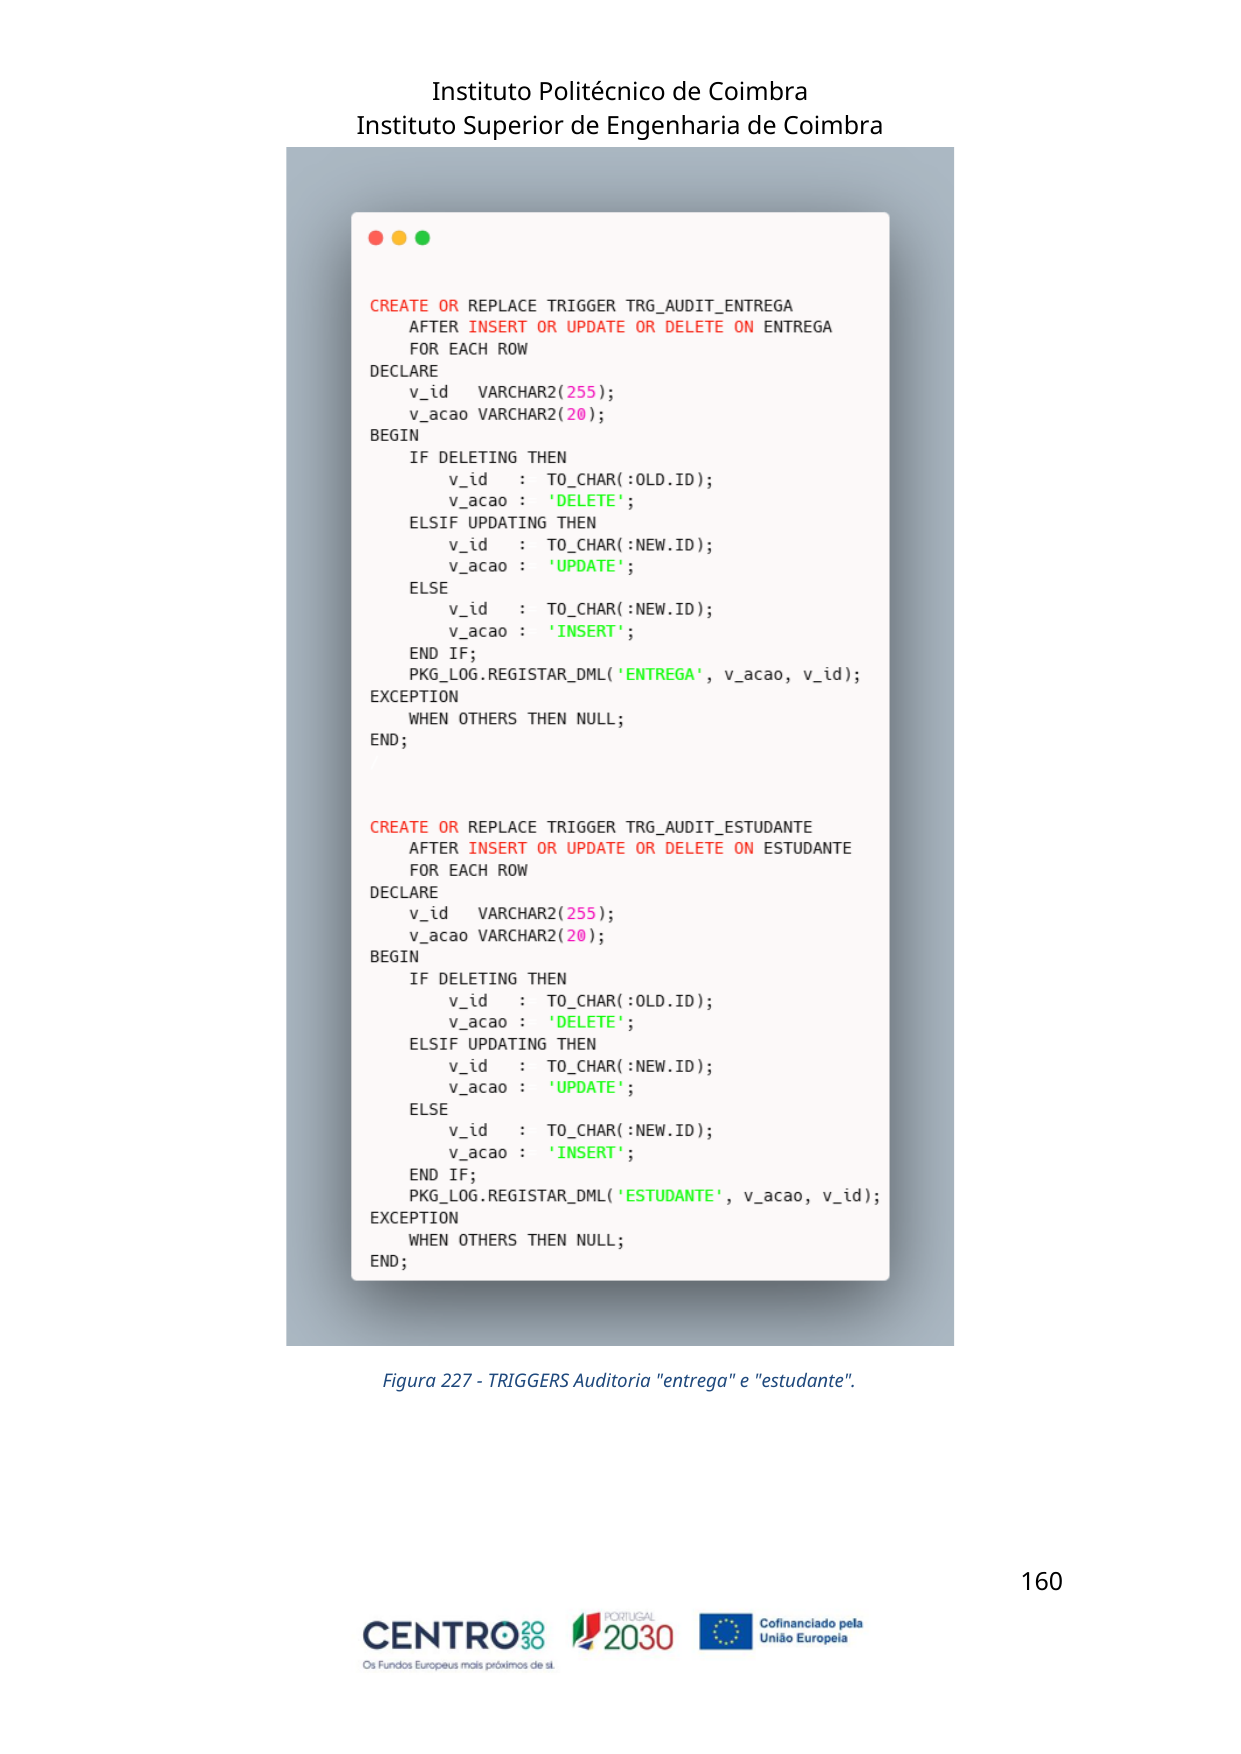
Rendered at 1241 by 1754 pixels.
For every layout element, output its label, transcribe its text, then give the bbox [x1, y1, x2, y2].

picture [349, 1597, 891, 1681]
picture [286, 147, 955, 1346]
